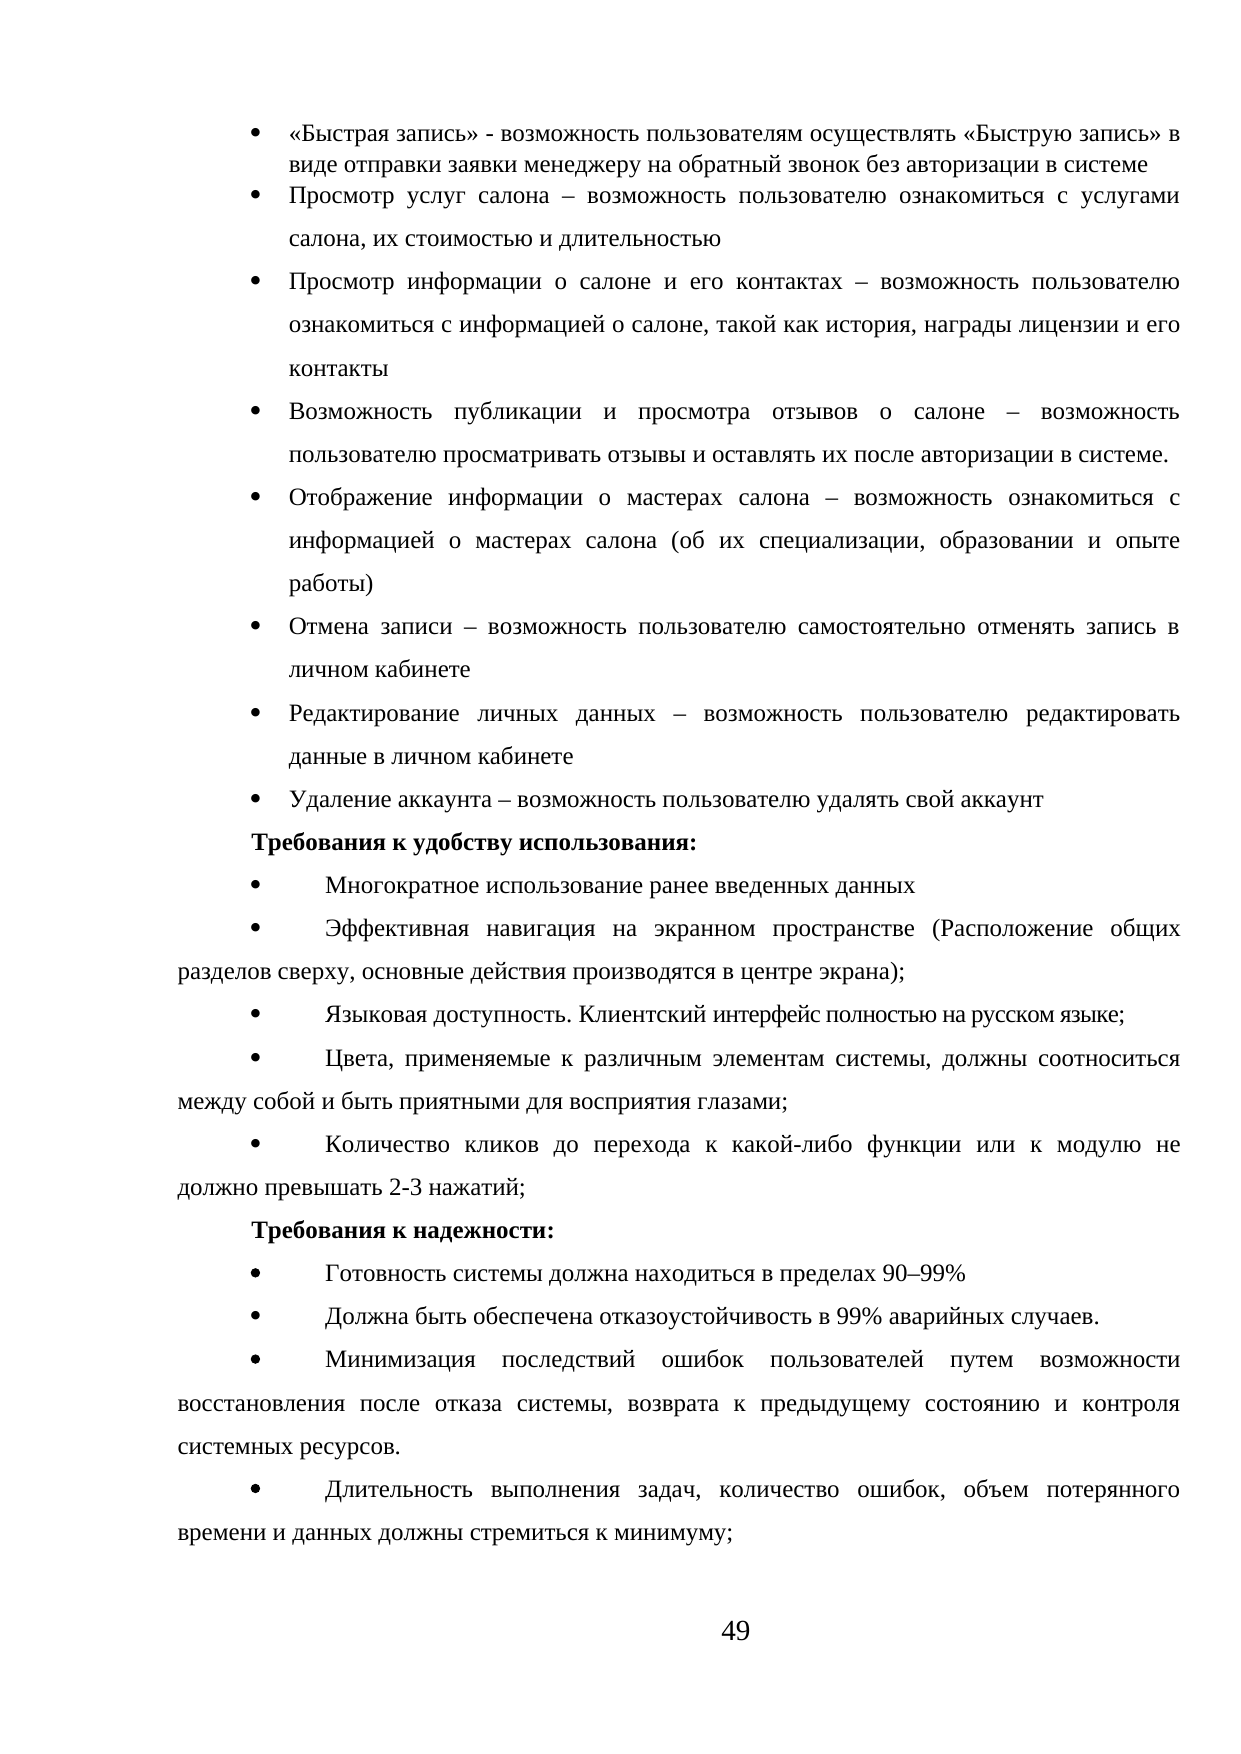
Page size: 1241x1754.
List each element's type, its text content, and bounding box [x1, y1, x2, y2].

list Эффективная навигация на экранном пространстве (Расположение общих разделов сверху, основные действия производятся в центре экрана); [177, 913, 1181, 985]
text Требования к надежности: [177, 1215, 1181, 1244]
list Возможность публикации и просмотра отзывов о салоне – возможность пользователю просматривать отзывы и оставлять их после авторизации в системе. [251, 396, 1181, 468]
list Удаление аккаунта – возможность пользователю удалять свой аккаунт [251, 784, 1181, 813]
list Должна быть обеспечена отказоустойчивость в 99% аварийных случаев. [177, 1301, 1181, 1330]
text Требования к удобству использования: [177, 827, 1181, 856]
list Минимизация последствий ошибок пользователей путем возможности восстановления после отказа системы, возврата к предыдущему состоянию и контроля системных ресурсов. [177, 1344, 1181, 1459]
list Редактирование личных данных – возможность пользователю редактировать данные в личном кабинете [251, 698, 1181, 769]
list Цвета, применяемые к различным элементам системы, должны соотноситься между собой и быть приятными для восприятия глазами; [177, 1043, 1181, 1114]
list Языковая доступность. Клиентский интерфейс полностью на русском языке; [177, 999, 1181, 1028]
list Длительность выполнения задач, количество ошибок, объем потерянного времени и данных должны стремиться к минимуму; [177, 1474, 1181, 1546]
list Многократное использование ранее введенных данных [177, 870, 1181, 899]
list Просмотр услуг салона – возможность пользователю ознакомиться с услугами салона, их стоимостью и длительностью [251, 180, 1181, 252]
list Готовность системы должна находиться в пределах 90–99% [177, 1258, 1181, 1287]
list «Быстрая запись» - возможность пользователям осуществлять «Быструю запись» в виде отправки заявки менеджеру на обратный звонок без авторизации в системе [251, 118, 1181, 178]
list Отображение информации о мастерах салона – возможность ознакомиться с информацией о мастерах салона (об их специализации, образовании и опыте работы) [251, 482, 1181, 597]
list Отмена записи – возможность пользователю самостоятельно отменять запись в личном кабинете [251, 611, 1181, 683]
list Количество кликов до перехода к какой-либо функции или к модулю не должно превышать 2-3 нажатий; [177, 1129, 1181, 1201]
list Просмотр информации о салоне и его контактах – возможность пользователю ознакомиться с информацией о салоне, такой как история, награды лицензии и его контакты [251, 266, 1181, 381]
